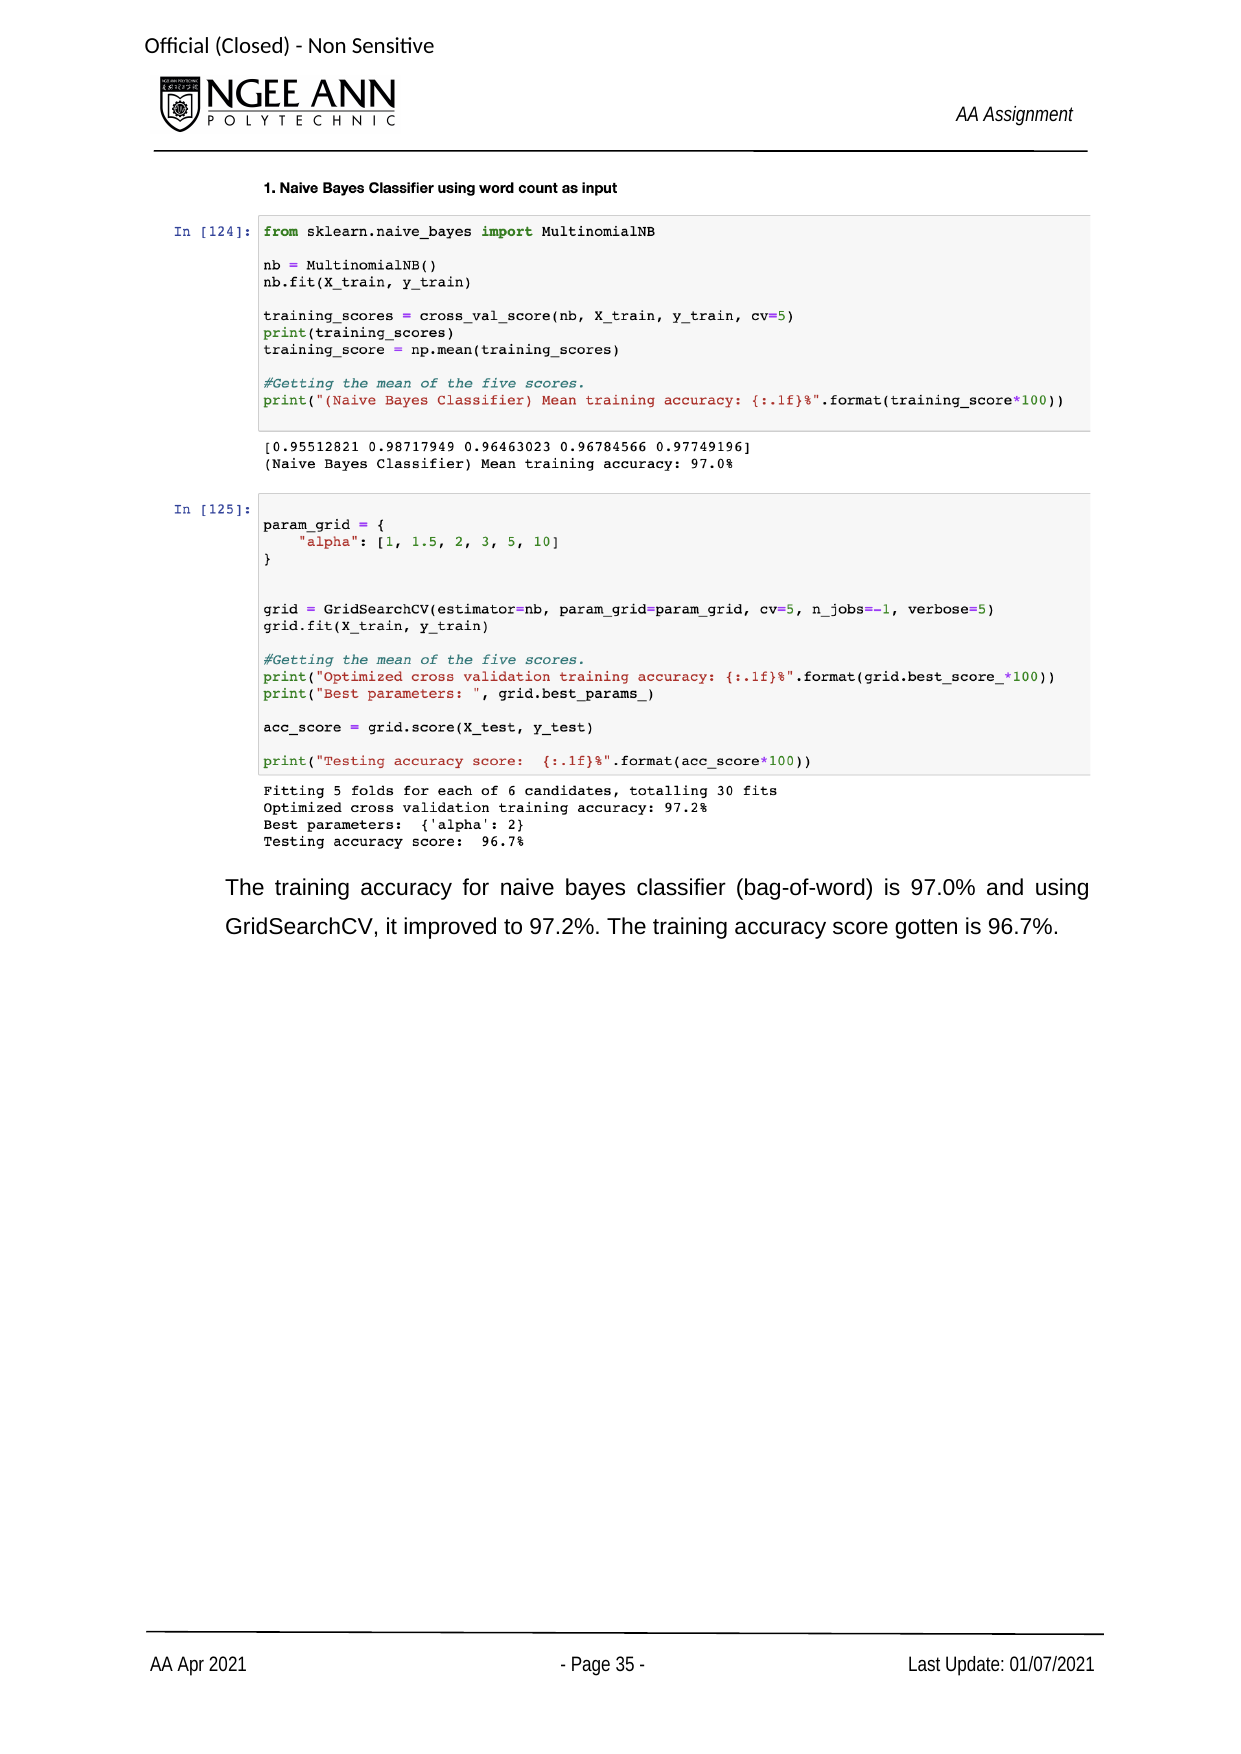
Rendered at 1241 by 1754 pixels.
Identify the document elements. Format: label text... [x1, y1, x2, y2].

picture [150, 75, 401, 134]
picture [150, 164, 1091, 861]
text The training accuracy for naive bayes classifier (bag-of-word) is 97.0% and using GridSearchCV, it improved to 97.2%. The training accuracy score gotten is 96.7%. [225, 873, 1090, 939]
